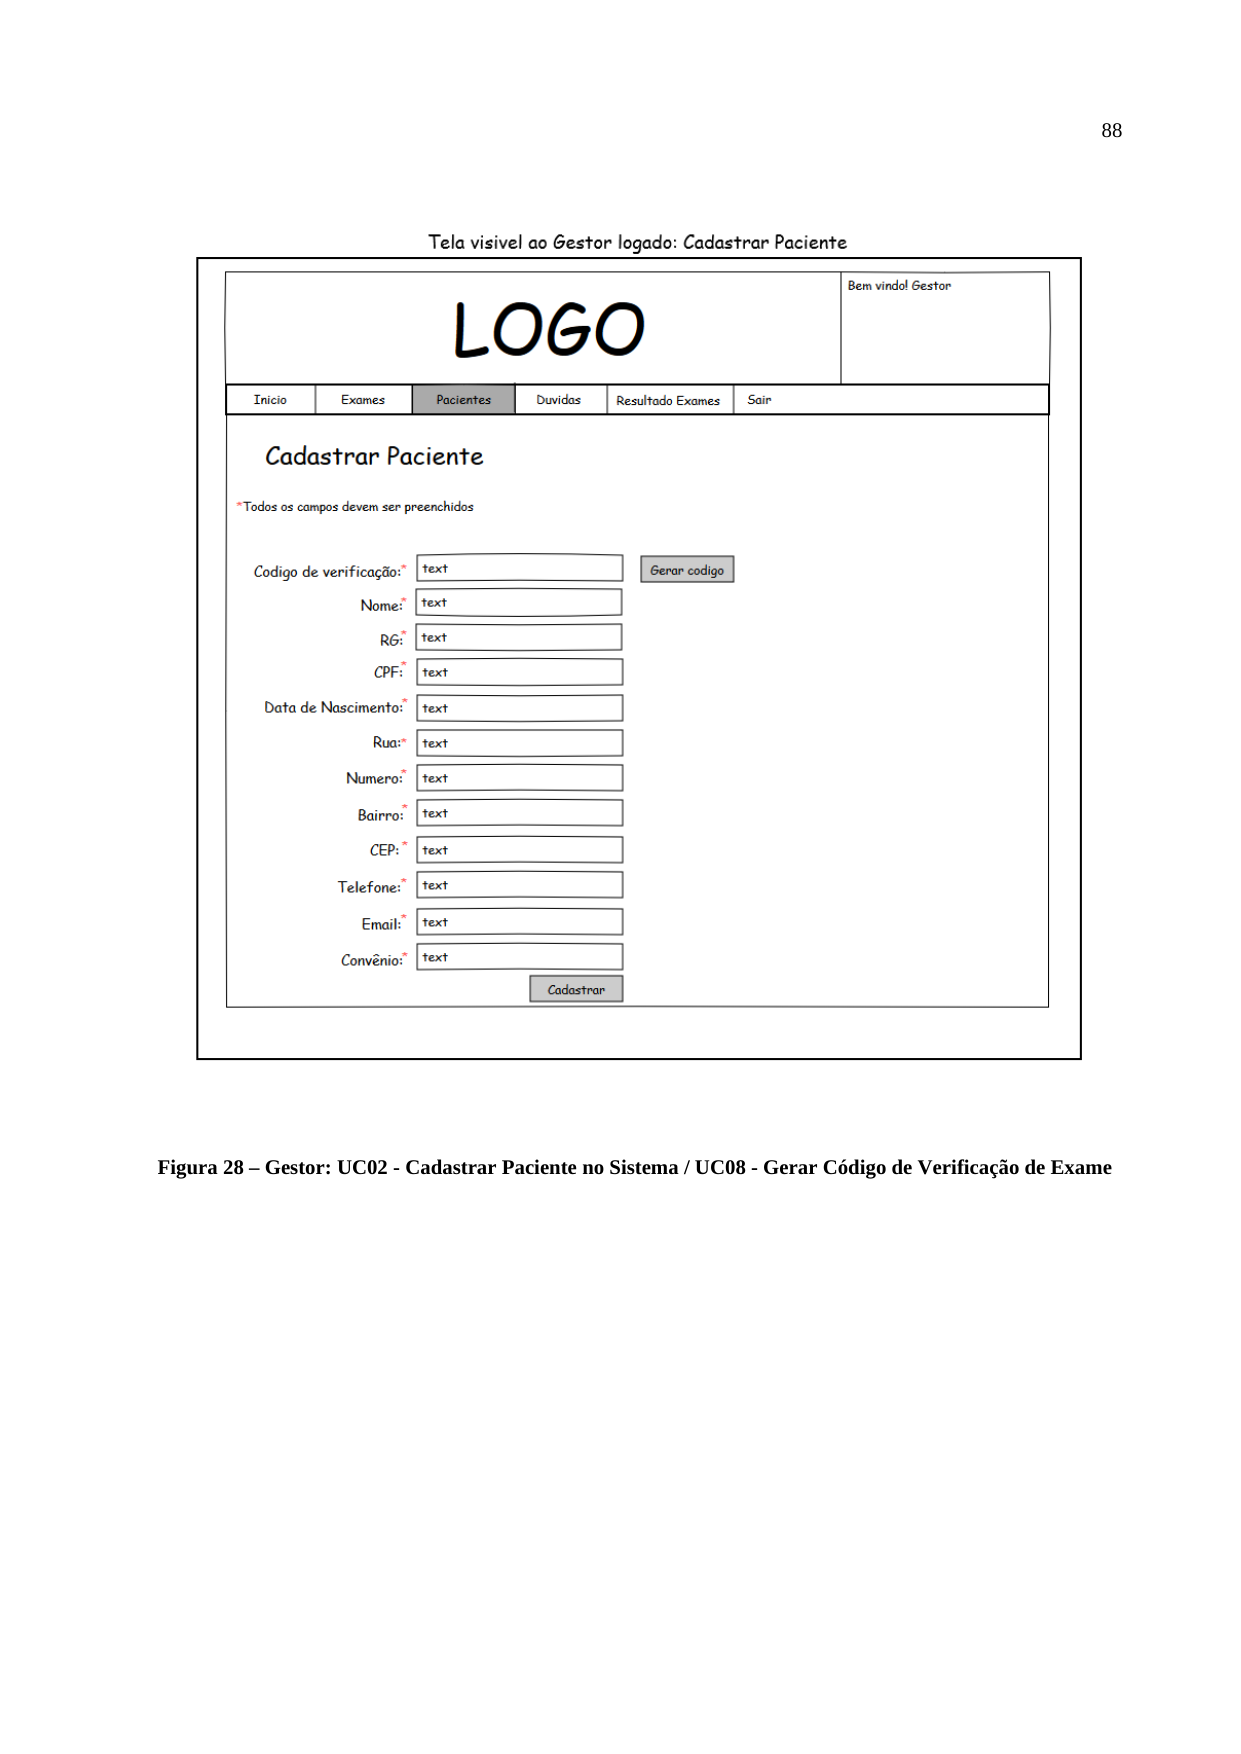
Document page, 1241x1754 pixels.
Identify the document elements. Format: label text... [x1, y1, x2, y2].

picture [147, 220, 1122, 1129]
